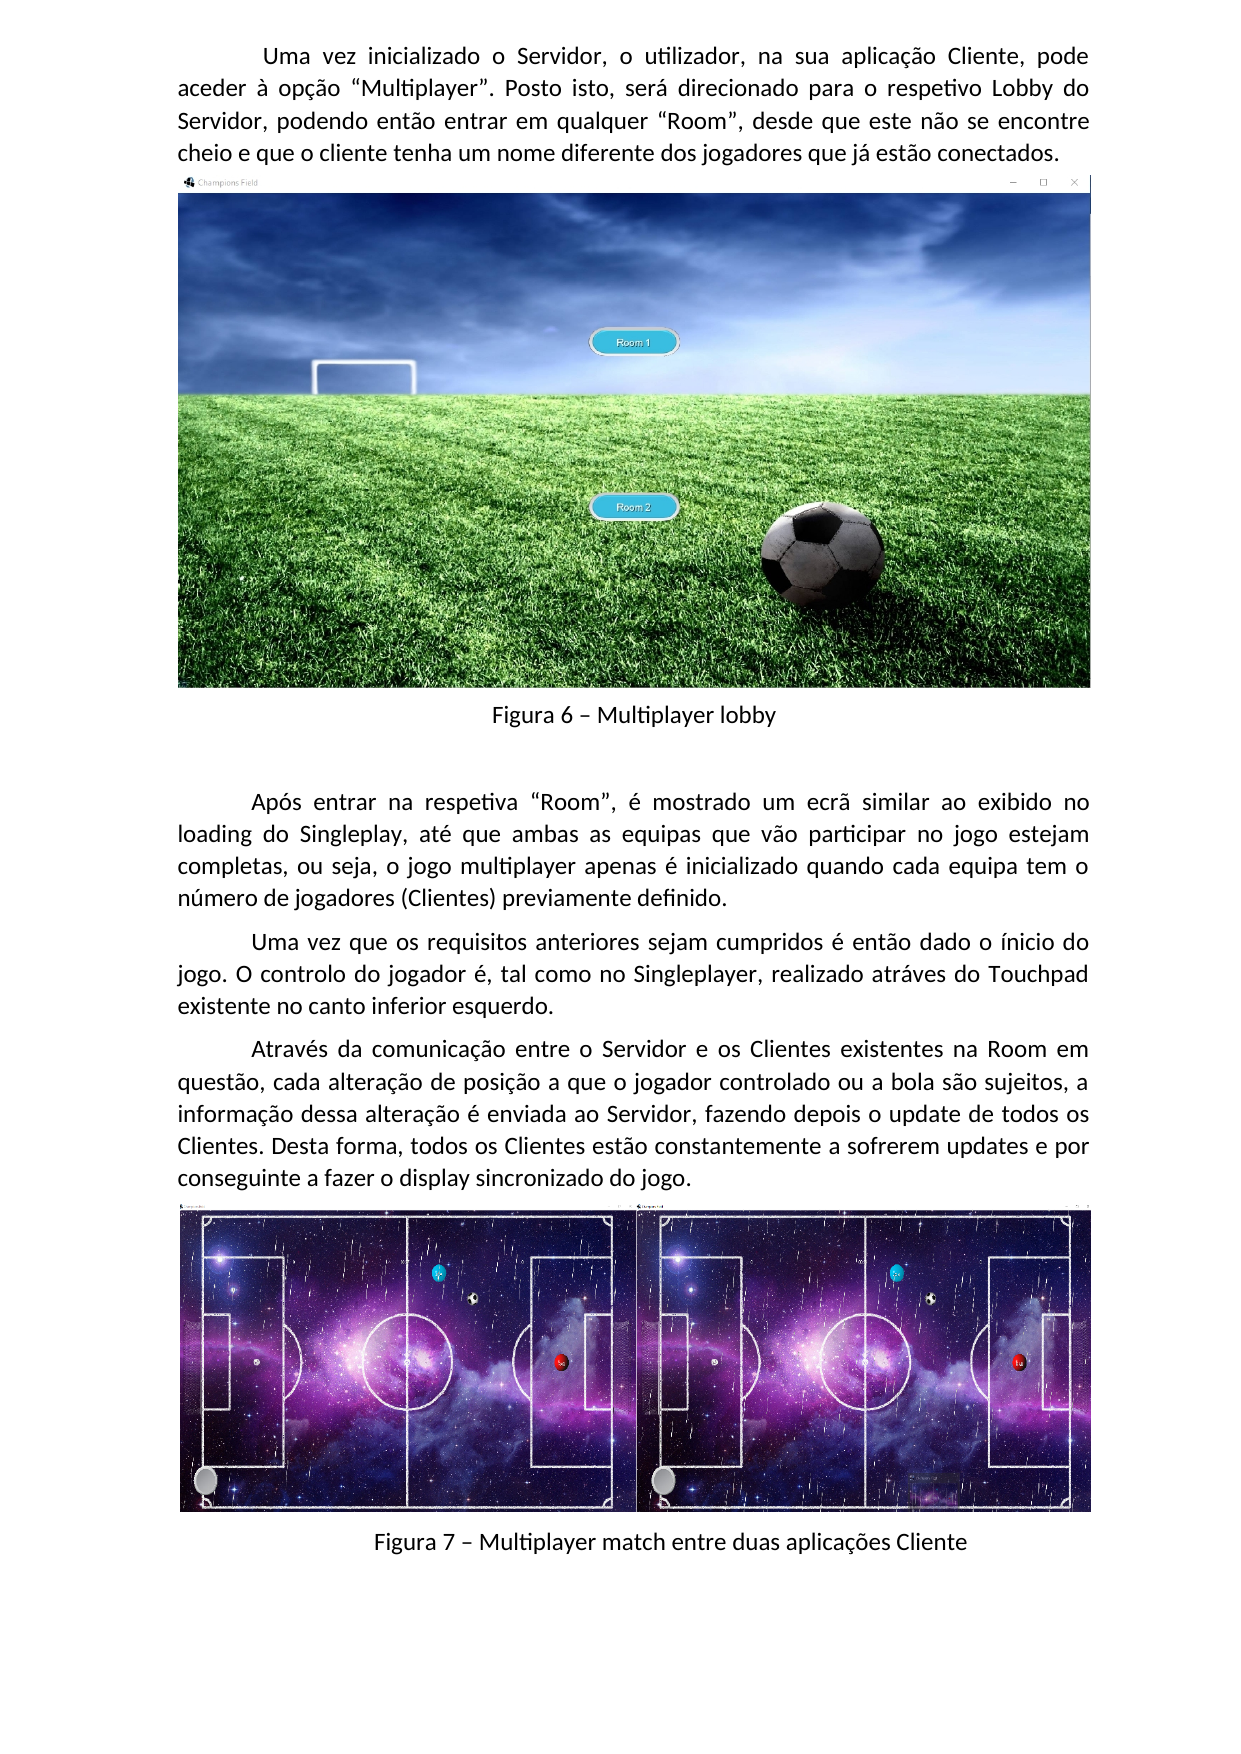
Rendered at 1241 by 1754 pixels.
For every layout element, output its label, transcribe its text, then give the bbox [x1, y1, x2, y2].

text Após entrar na respetiva “Room”, é mostrado um ecrã similar ao exibido no loading do Singleplay, até que ambas as equipas que vão participar no jogo estejam completas, ou seja, o jogo multiplayer apenas é inicializado quando cada equipa tem o número de jogadores (Clientes) previamente definido. [177, 786, 1091, 913]
text Uma vez que os requisitos anteriores sejam cumpridos é então dado o ínicio do jogo. O controlo do jogador é, tal como no Singleplayer, realizado atráves do Touchpad existente no canto inferior esquerdo. [177, 926, 1091, 1021]
text Através da comunicação entre o Servidor e os Clientes existentes na Room em questão, cada alteração de posição a que o jogador controlado ou a bola são sujeitos, a informação dessa alteração é enviada ao Servidor, fazendo depois o update de todos os Clientes. Desta forma, todos os Clientes estão constantemente a sofrerem updates e por conseguinte a fazer o display sincronizado do jogo. [177, 1033, 1091, 1193]
text Uma vez inicializado o Servidor, o utilizador, na sua aplicação Cliente, pode aceder à opção “Multiplayer”. Posto isto, será direcionado para o respetivo Lobby do Servidor, podendo então entrar em qualquer “Room”, desde que este não se encontre cheio e que o cliente tenha um nome diferente dos jogadores que já estão conectados. [177, 40, 1091, 168]
picture [178, 175, 1091, 688]
picture [180, 1203, 1091, 1512]
